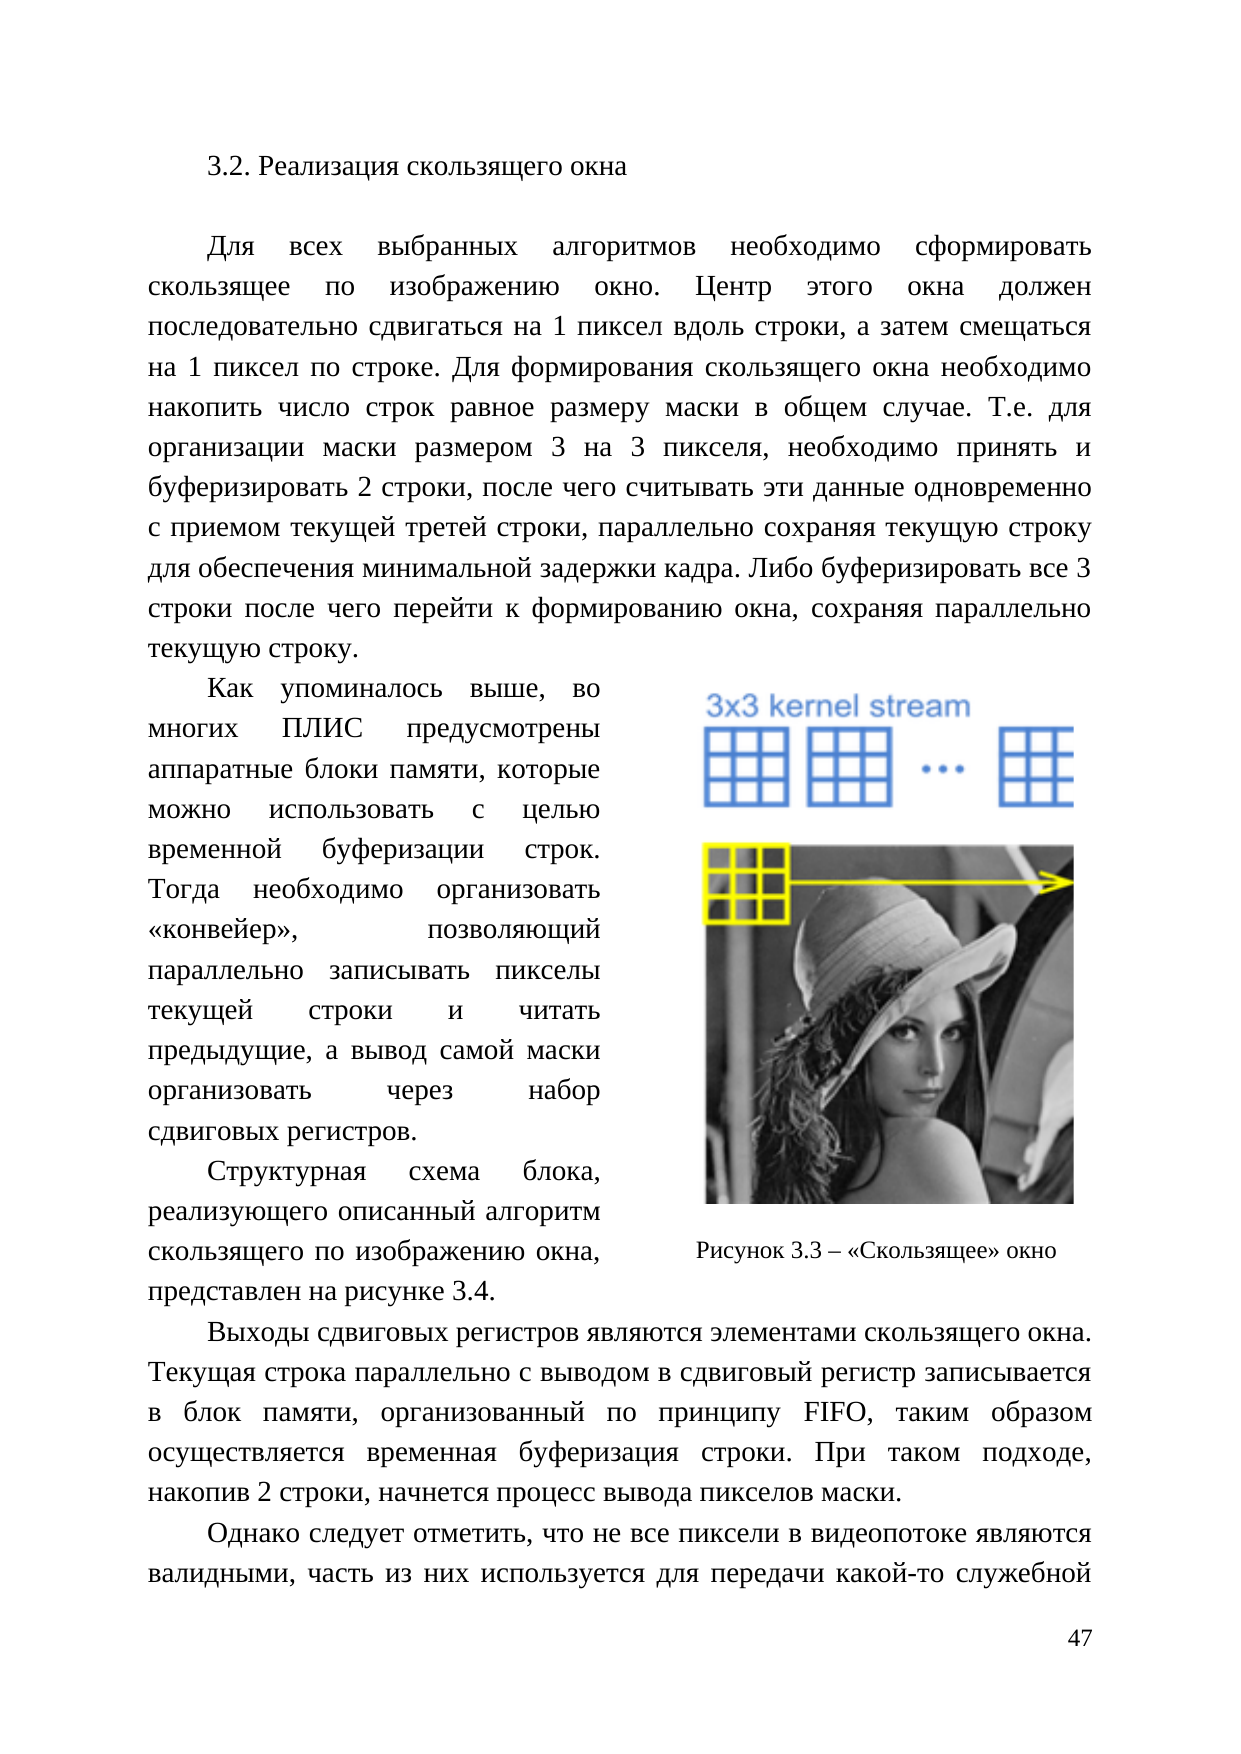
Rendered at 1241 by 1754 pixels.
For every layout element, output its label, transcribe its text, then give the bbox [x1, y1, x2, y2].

table_header [620, 689, 1074, 1235]
text Для всех выбранных алгоритмов необходимо сформировать скользящее по изображению окно. Центр этого окна должен последовательно сдвигаться на 1 пиксел вдоль строки, а затем смещаться на 1 пиксел по строке. Для формирования скользящего окна необходимо накопить число строк равное размеру маски в общем случае. Т.е. для организации маски размером 3 на 3 пикселя, необходимо принять и буферизировать 2 строки, после чего считывать эти данные одновременно с приемом текущей третей строки, параллельно сохраняя текущую строку для обеспечения минимальной задержки кадра. Либо буферизировать все 3 строки после чего перейти к формированию окна, сохраняя параллельно текущую строку. [148, 228, 1092, 664]
table_cell Рисунок 3.3 – «Скользящее» окно [620, 1235, 1074, 1269]
text Структурная схема блока, реализующего описанный алгоритм скользящего по изображению окна, представлен на рисунке 3.4. [148, 1153, 1092, 1307]
text Выходы сдвиговых регистров являются элементами скользящего окна. Текущая строка параллельно с выводом в сдвиговый регистр записывается в блок памяти, организованный по принципу FIFO, таким образом осуществляется временная буферизация строки. При таком подходе, накопив 2 строки, начнется процесс вывода пикселов маски. [148, 1314, 1092, 1508]
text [148, 1515, 1092, 1588]
picture [690, 688, 1074, 1204]
list Реализация скользящего окна [148, 148, 1092, 181]
